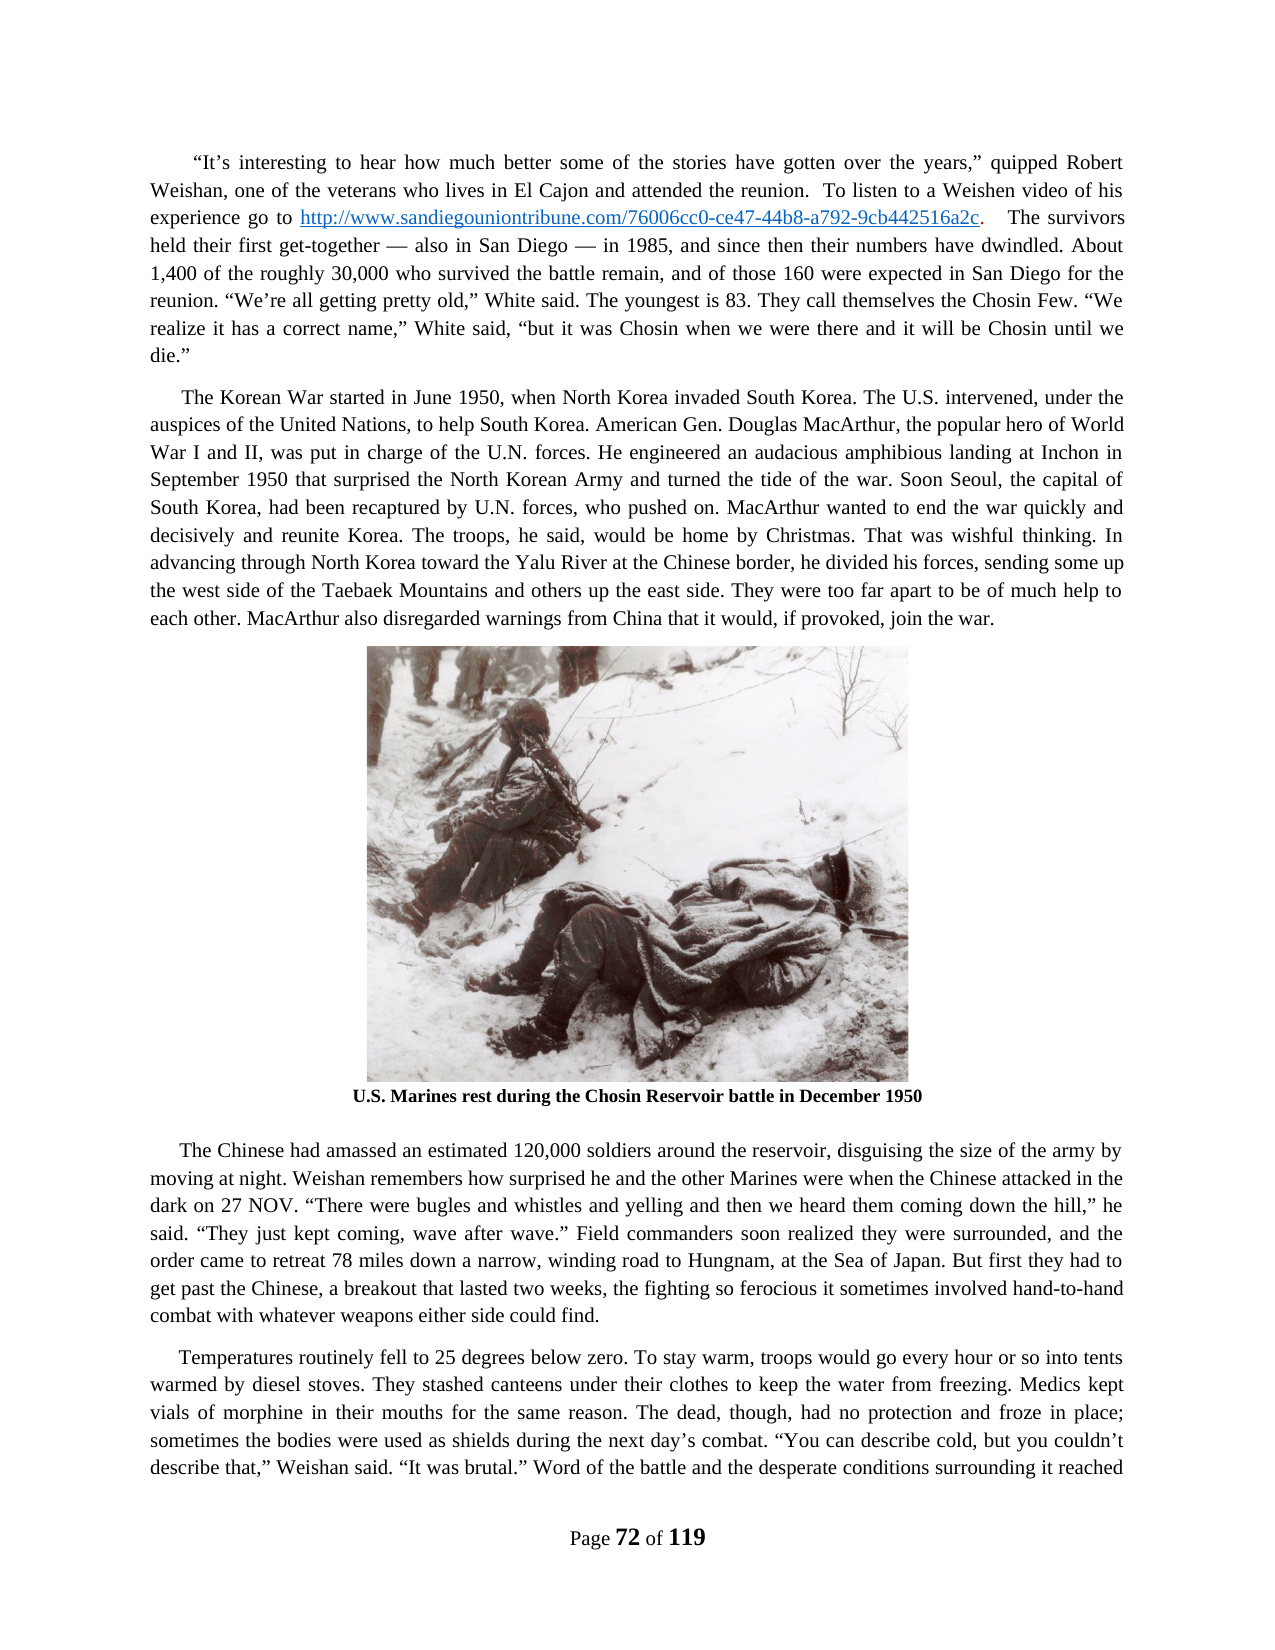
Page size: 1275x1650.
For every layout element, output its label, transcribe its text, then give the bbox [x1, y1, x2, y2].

text U.S. Marines rest during the Chosin Reservoir battle in December 1950 [150, 1085, 1125, 1107]
text The Chinese had amassed an estimated 120,000 soldiers around the reservoir, disguising the size of the army by moving at night. Weishan remembers how surprised he and the other Marines were when the Chinese attacked in the dark on 27 NOV. “There were bugles and whistles and yelling and then we heard them coming down the hill,” he said. “They just kept coming, wave after wave.” Field commanders soon realized they were surrounded, and the order came to retreat 78 miles down a narrow, winding road to Hungnam, at the Sea of Japan. But first they had to get past the Chinese, a breakout that lasted two weeks, the fighting so ferocious it sometimes involved hand-to-hand combat with whatever weapons either side could find. [150, 1138, 1125, 1327]
text “It’s interesting to hear how much better some of the stories have gotten over the years,” quipped Robert Weishan, one of the veterans who lives in El Cajon and attended the reunion. To listen to a Weishen video of his experience go to http://www.sandiegouniontribune.com/76006cc0-ce47-44b8-a792-9cb442516a2c. The survivors held their first get-together — also in San Diego — in 1985, and since then their numbers have dwindled. About 1,400 of the roughly 30,000 who survived the battle remain, and of those 160 were expected in San Diego for the reunion. “We’re all getting pretty old,” White said. The youngest is 83. They call themselves the Chosin Few. “We realize it has a correct name,” White said, “but it was Chosin when we were there and it will be Chosin until we die.” [150, 150, 1125, 367]
text The Korean War started in June 1950, when North Korea invaded South Korea. The U.S. intervened, under the auspices of the United Nations, to help South Korea. American Gen. Douglas MacArthur, the popular hero of World War I and II, was put in charge of the U.N. forces. He engineered an audacious amphibious landing at Inchon in September 1950 that surprised the North Korean Army and turned the tide of the war. Soon Seoul, the capital of South Korea, had been recaptured by U.N. forces, who pushed on. MacArthur wanted to end the war quickly and decisively and reunite Korea. The troops, he said, would be home by Christmas. That was wishful thinking. In advancing through North Korea toward the Yalu River at the Chinese border, he divided his forces, sending some up the west side of the Taebaek Mountains and others up the east side. They were too far apart to be of much help to each other. MacArthur also disregarded warnings from China that it would, if provoked, join the war. [150, 384, 1125, 629]
picture [366, 646, 909, 1082]
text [150, 1345, 1125, 1479]
